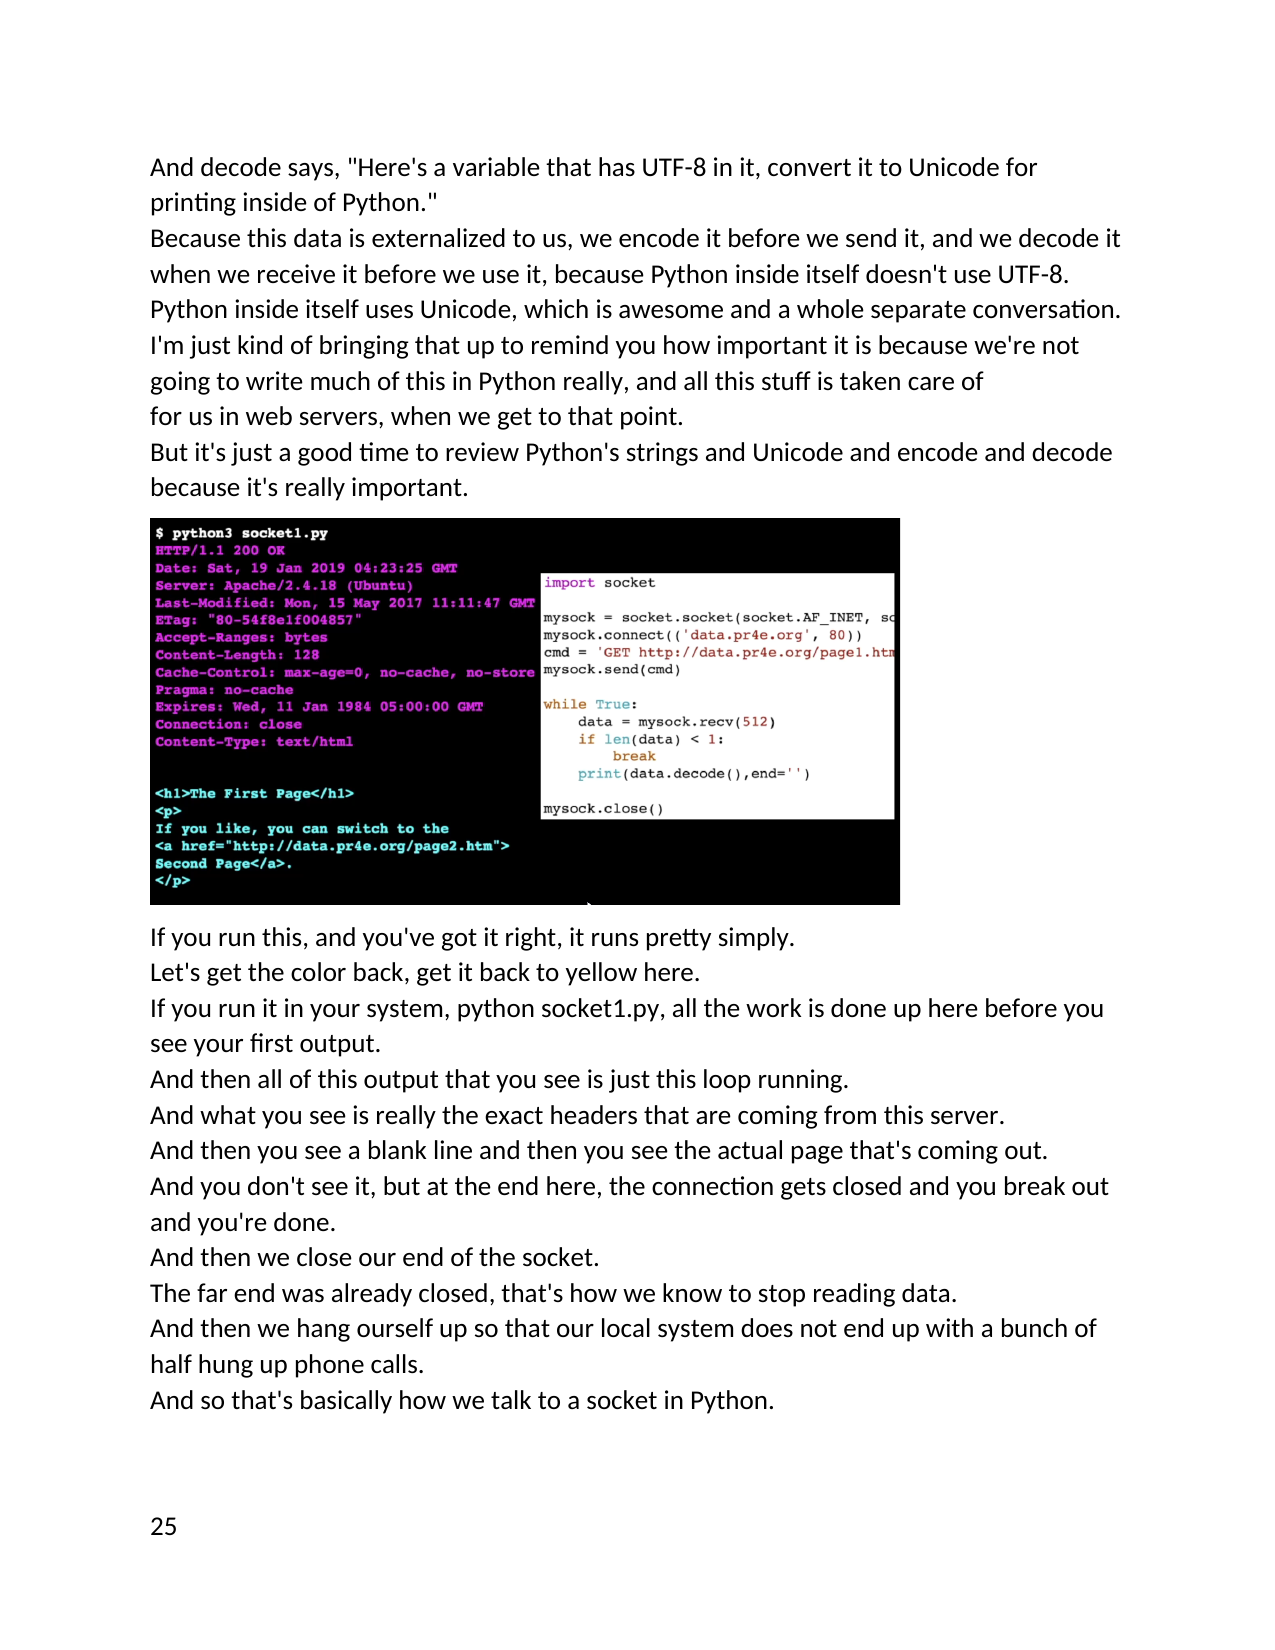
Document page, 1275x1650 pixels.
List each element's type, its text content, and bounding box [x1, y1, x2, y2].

text And you don't see it, but at the end here, the connection gets closed and you break out and you're done. [150, 1169, 1125, 1238]
text And decode says, "Here's a variable that has UTF-8 in it, convert it to Unicode for printing inside of Python." [150, 150, 1125, 219]
text for us in web servers, when we get to that point. [150, 399, 1125, 432]
text Let's get the color back, get it back to yellow here. [150, 955, 1125, 988]
text Because this data is externalized to us, we encode it before we send it, and we decode it when we receive it before we use it, because Python inside itself doesn't use UTF-8. [150, 221, 1125, 290]
text And then all of this output that you see is just this loop running. [150, 1062, 1125, 1095]
text But it's just a good time to review Python's strings and Unicode and encode and decode because it's really important. [150, 435, 1125, 504]
text And so that's basically how we talk to a socket in Python. [150, 1383, 1125, 1416]
text I'm just kind of bringing that up to remind you how important it is because we're not going to write much of this in Python really, and all this stuff is taken care of [150, 328, 1125, 397]
text And what you see is really the exact headers that are coming from this server. [150, 1098, 1125, 1131]
text And then we close our end of the socket. [150, 1240, 1125, 1273]
text The far end was already closed, that's how we know to stop reading data. [150, 1276, 1125, 1309]
text If you run this, and you've got it right, it runs pretty simply. [150, 920, 1125, 953]
text Python inside itself uses Unicode, which is awesome and a whole separate conversation. [150, 292, 1125, 326]
text If you run it in your system, python socket1.py, all the work is done up here before you see your first output. [150, 991, 1125, 1060]
text And then we hang ourself up so that our local system does not end up with a bunch of half hung up phone calls. [150, 1312, 1125, 1380]
text And then you see a blank line and then you see the actual page that's coming out. [150, 1133, 1125, 1167]
picture [150, 518, 901, 905]
